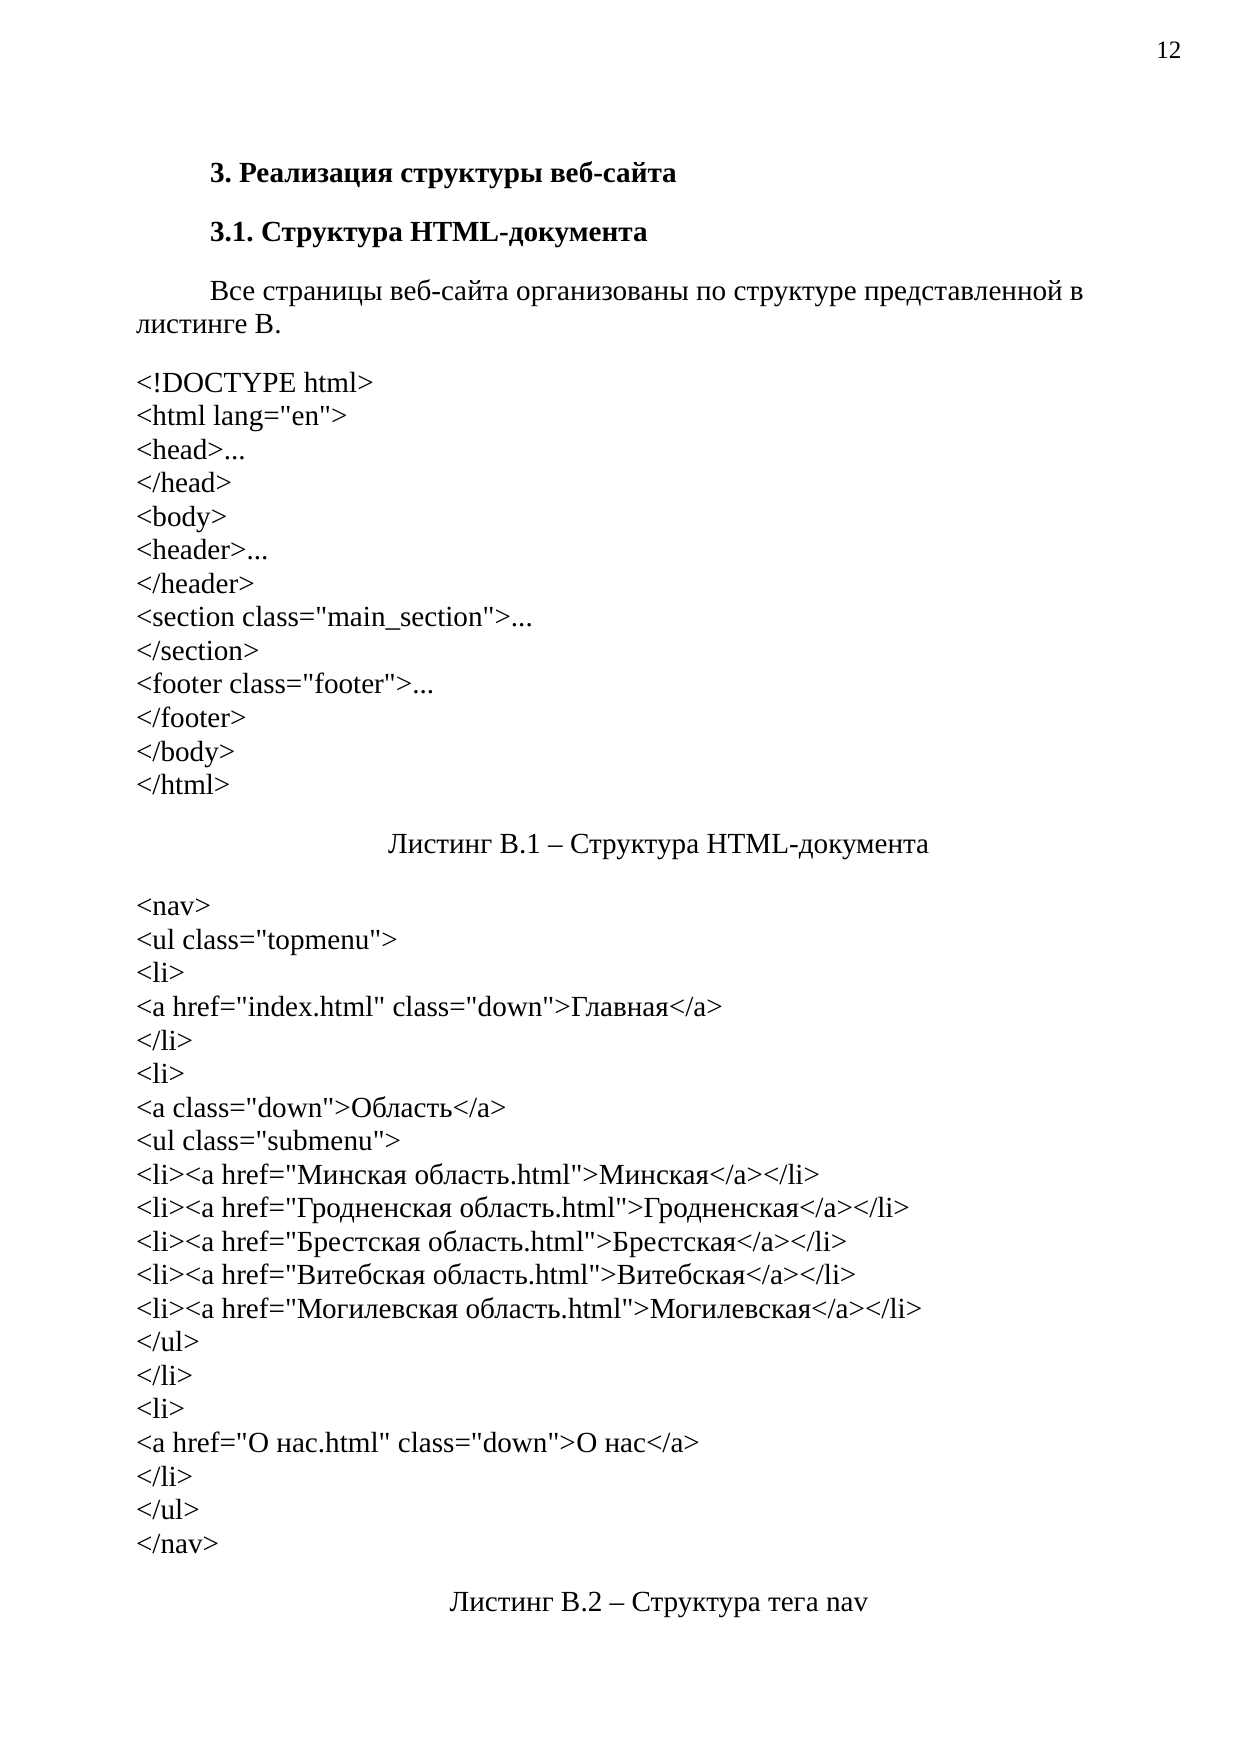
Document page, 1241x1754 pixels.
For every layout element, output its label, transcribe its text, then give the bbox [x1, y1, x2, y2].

text 3.1. Структура HTML-документа [136, 214, 1181, 248]
text <a class="down">Область</a> [136, 1090, 1181, 1123]
text <a href="index.html" class="down">Главная</a> [136, 989, 1181, 1023]
text <li><a href="Витебская область.html">Витебская</a></li> [136, 1257, 1181, 1291]
text </body> [136, 734, 1181, 767]
text </nav> [136, 1526, 1181, 1559]
text <li> [136, 1392, 1181, 1425]
text </section> [136, 633, 1181, 667]
text <header>... [136, 532, 1181, 566]
text <li><a href="Могилевская область.html">Могилевская</a></li> [136, 1291, 1181, 1324]
text <head>... [136, 432, 1181, 465]
text Все страницы веб-сайта организованы по структуре представленной в листинге В. [136, 273, 1181, 340]
text <ul class="topmenu"> [136, 922, 1181, 956]
text <li><a href="Минская область.html">Минская</a></li> [136, 1157, 1181, 1190]
text </ul> [136, 1492, 1181, 1526]
text </ul> [136, 1324, 1181, 1358]
text </head> [136, 465, 1181, 499]
text <li> [136, 956, 1181, 989]
text 3. Реализация структуры веб-сайта [136, 156, 1181, 189]
text <footer class="footer">... [136, 667, 1181, 700]
text <body> [136, 499, 1181, 532]
text </footer> [136, 700, 1181, 734]
text Листинг В.1 – Структура HTML-документа [136, 826, 1181, 859]
text </html> [136, 767, 1181, 801]
text <li><a href="Гродненская область.html">Гродненская</a></li> [136, 1190, 1181, 1224]
text <li> [136, 1056, 1181, 1090]
text </li> [136, 1358, 1181, 1392]
text <html lang="en"> [136, 398, 1181, 432]
text Листинг В.2 – Структура тега nav [136, 1584, 1181, 1618]
text <nav> [136, 888, 1181, 922]
text </header> [136, 566, 1181, 599]
text <ul class="submenu"> [136, 1123, 1181, 1157]
text <!DOCTYPE html> [136, 365, 1181, 398]
text <section class="main_section">... [136, 599, 1181, 633]
text </li> [136, 1459, 1181, 1492]
text <li><a href="Брестская область.html">Брестская</a></li> [136, 1224, 1181, 1257]
text <a href="О нас.html" class="down">О нас</a> [136, 1425, 1181, 1459]
text </li> [136, 1023, 1181, 1056]
